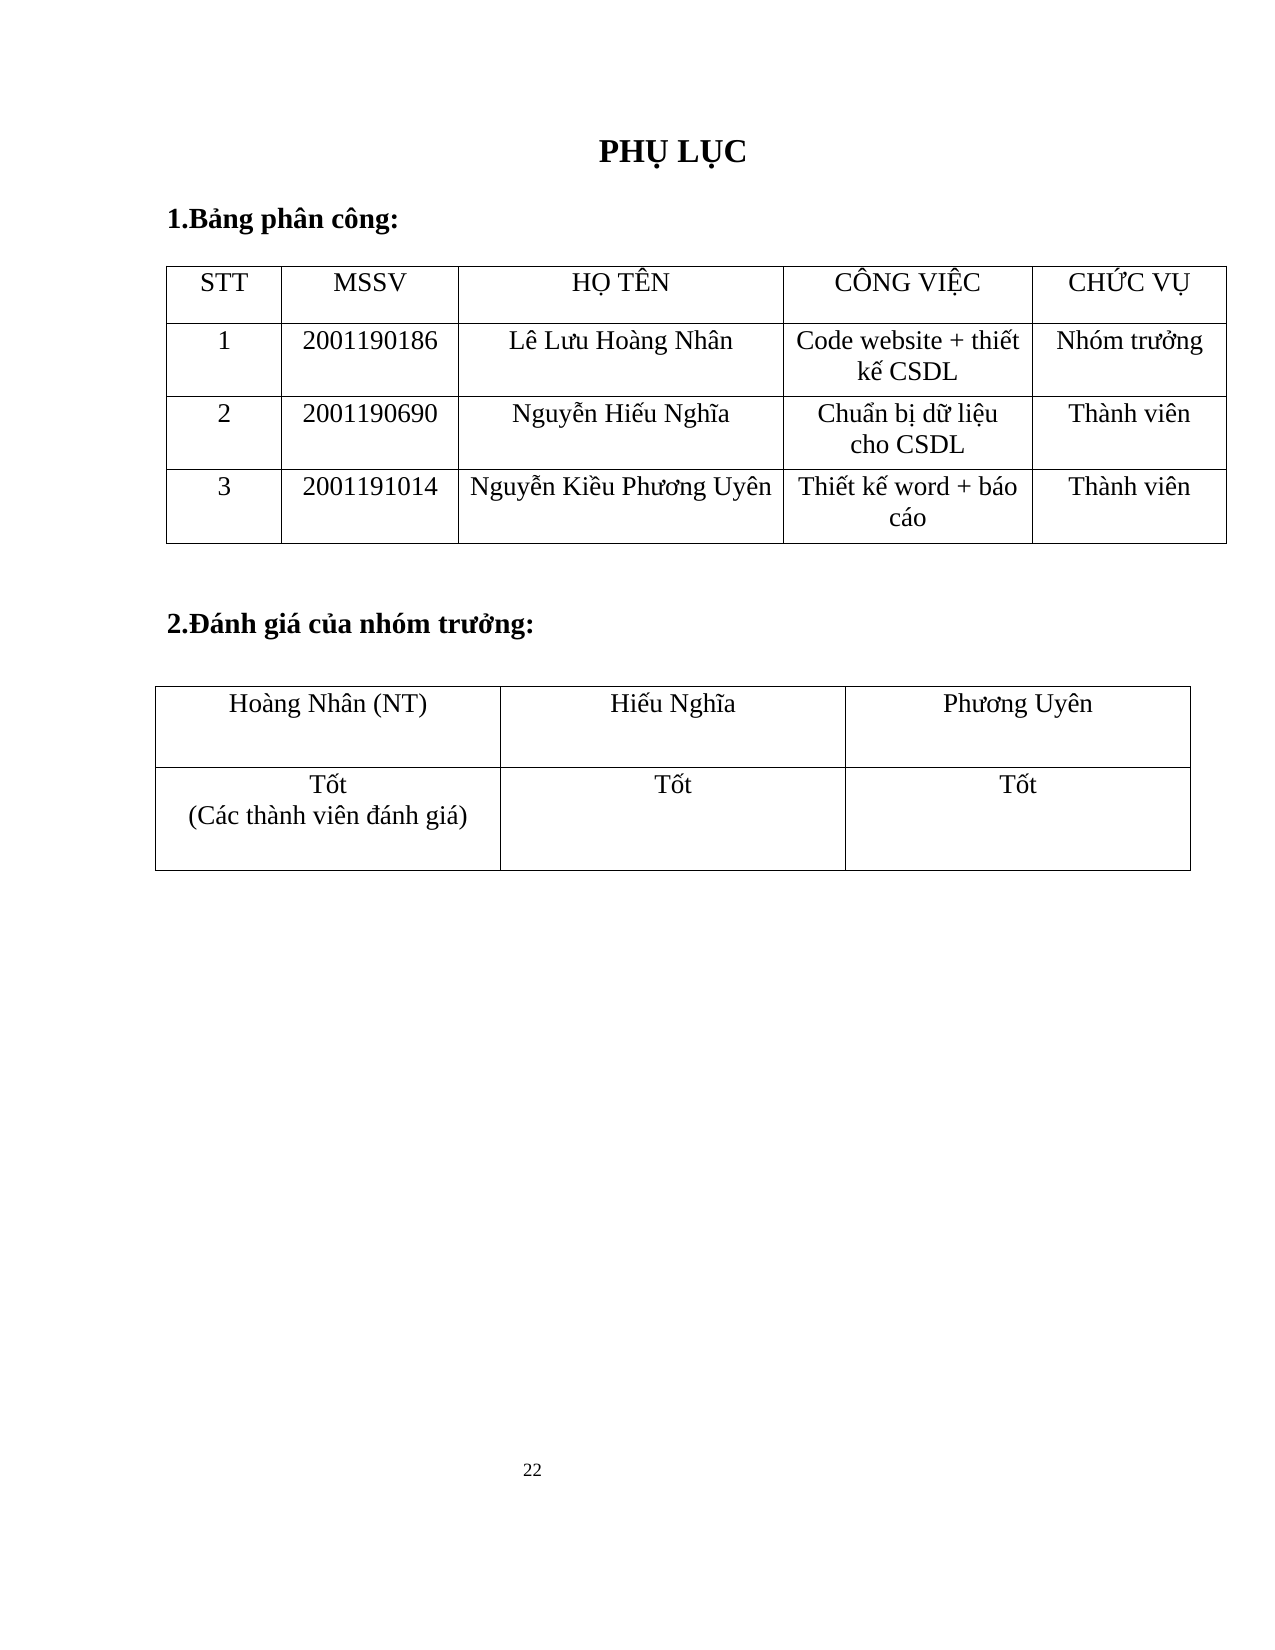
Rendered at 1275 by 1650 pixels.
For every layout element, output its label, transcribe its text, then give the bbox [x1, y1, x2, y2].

table_header Phương Uyên [846, 687, 1190, 767]
text 2.Đánh giá của nhóm trưởng: [167, 606, 1179, 639]
table_cell Code website + thiết kế CSDL [784, 324, 1032, 396]
table_cell 3 [167, 470, 281, 543]
table_cell Nhóm trưởng [1033, 324, 1226, 396]
table_cell Thành viên [1033, 470, 1226, 543]
table_cell Thiết kế word + báo cáo [784, 470, 1032, 543]
subtitle PHỤ LỤC [167, 131, 1179, 170]
table_cell 1 [167, 324, 281, 396]
table_cell 2001191014 [282, 470, 458, 543]
table_cell 2001190186 [282, 324, 458, 396]
table_cell Thành viên [1033, 397, 1226, 469]
table_cell Tốt [846, 768, 1190, 870]
table_header CÔNG VIỆC [784, 267, 1032, 323]
table_cell Nguyễn Hiếu Nghĩa [459, 397, 783, 469]
text 1.Bảng phân công: [167, 201, 1179, 234]
table_cell Tốt (Các thành viên đánh giá) [156, 768, 500, 870]
table_cell Nguyễn Kiều Phương Uyên [459, 470, 783, 543]
table_cell 2 [167, 397, 281, 469]
table_header STT [167, 267, 281, 323]
table_header Hiếu Nghĩa [501, 687, 845, 767]
table_header Hoàng Nhân (NT) [156, 687, 500, 767]
table_header MSSV [282, 267, 458, 323]
table_cell Lê Lưu Hoàng Nhân [459, 324, 783, 396]
table_cell 2001190690 [282, 397, 458, 469]
table_cell Chuẩn bị dữ liệu cho CSDL [784, 397, 1032, 469]
table_header CHỨC VỤ [1033, 267, 1226, 323]
table_header HỌ TÊN [459, 267, 783, 323]
table_cell Tốt [501, 768, 845, 870]
